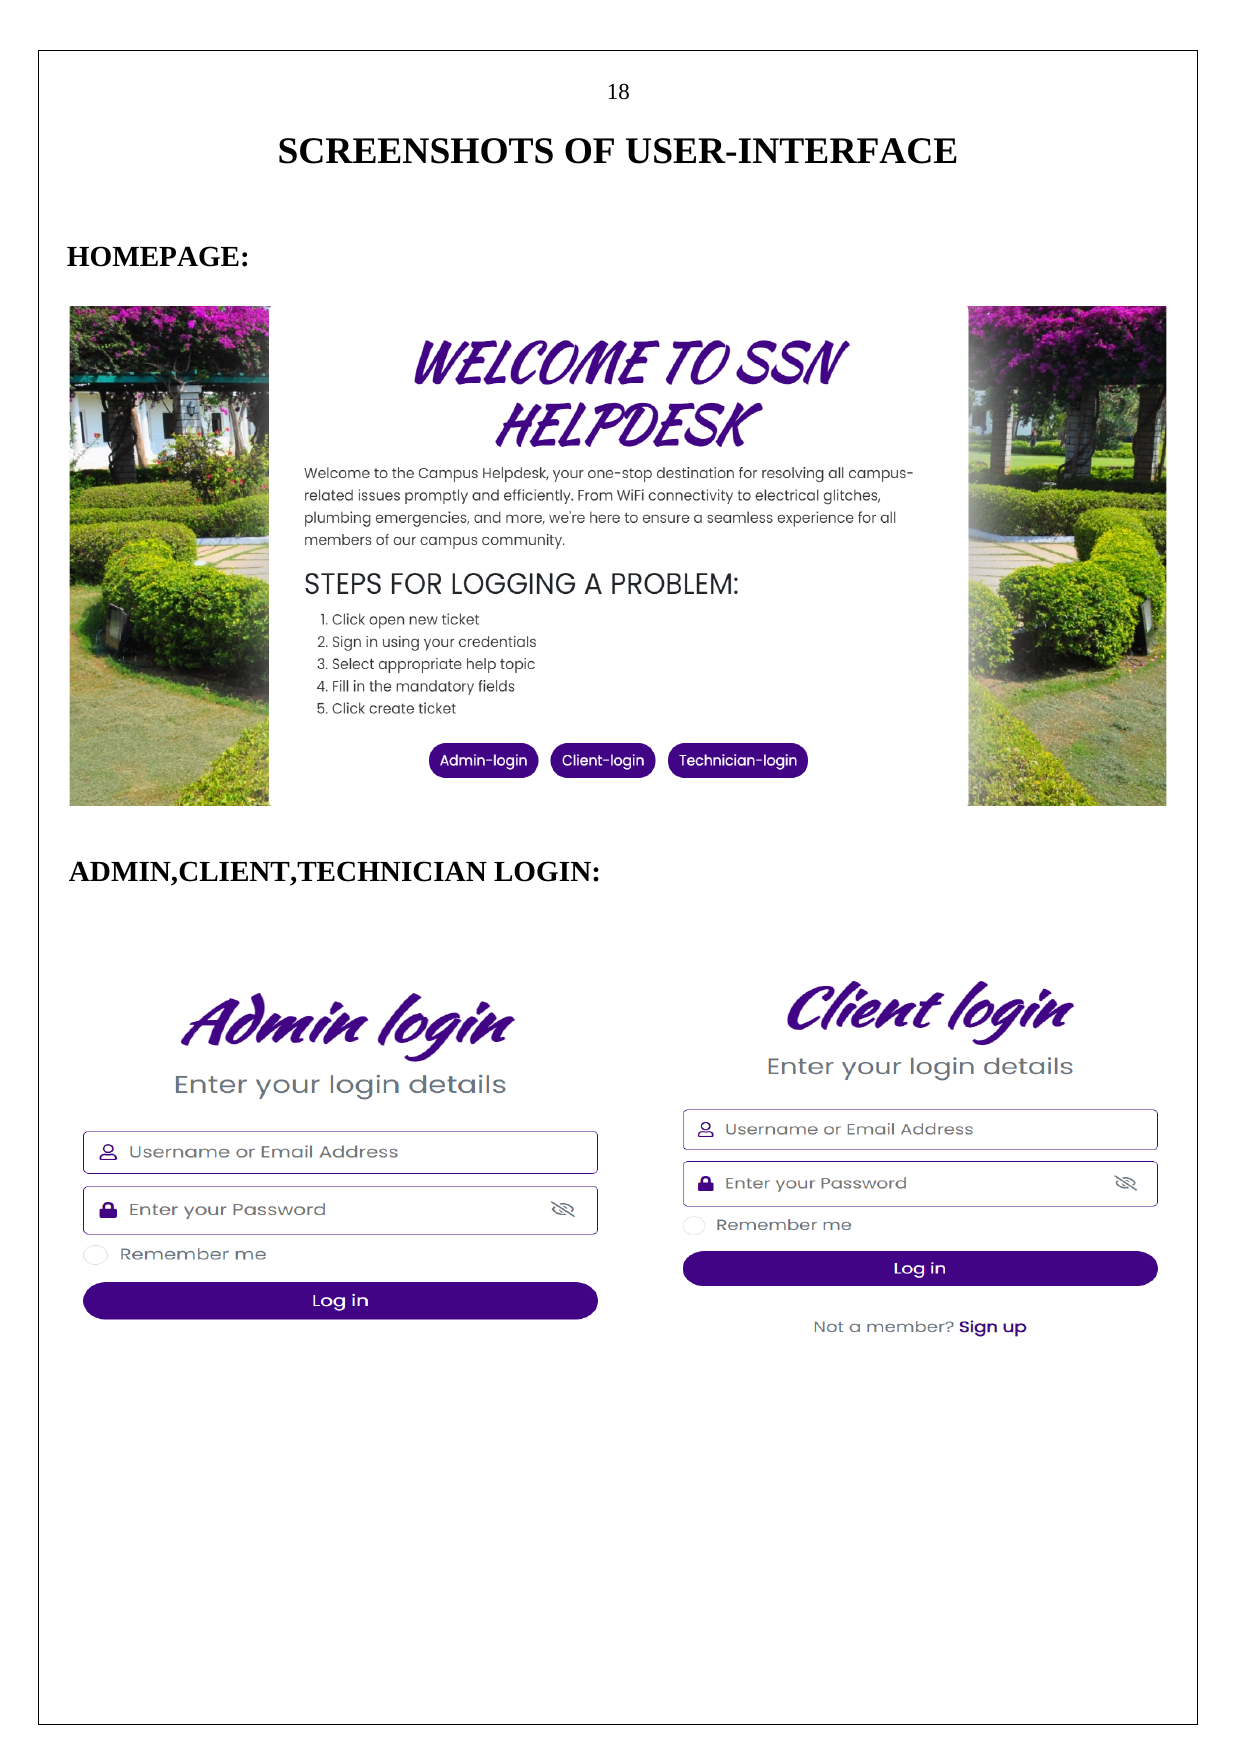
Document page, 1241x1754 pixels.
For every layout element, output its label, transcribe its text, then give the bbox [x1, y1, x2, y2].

text ADMIN,CLIENT,TECHNICIAN LOGIN: [39, 854, 1197, 888]
picture [69, 306, 1167, 806]
text SCREENSHOTS OF USER-INTERFACE [39, 129, 1197, 172]
text HOMEPAGE: [39, 239, 1197, 272]
picture [39, 954, 1193, 1359]
